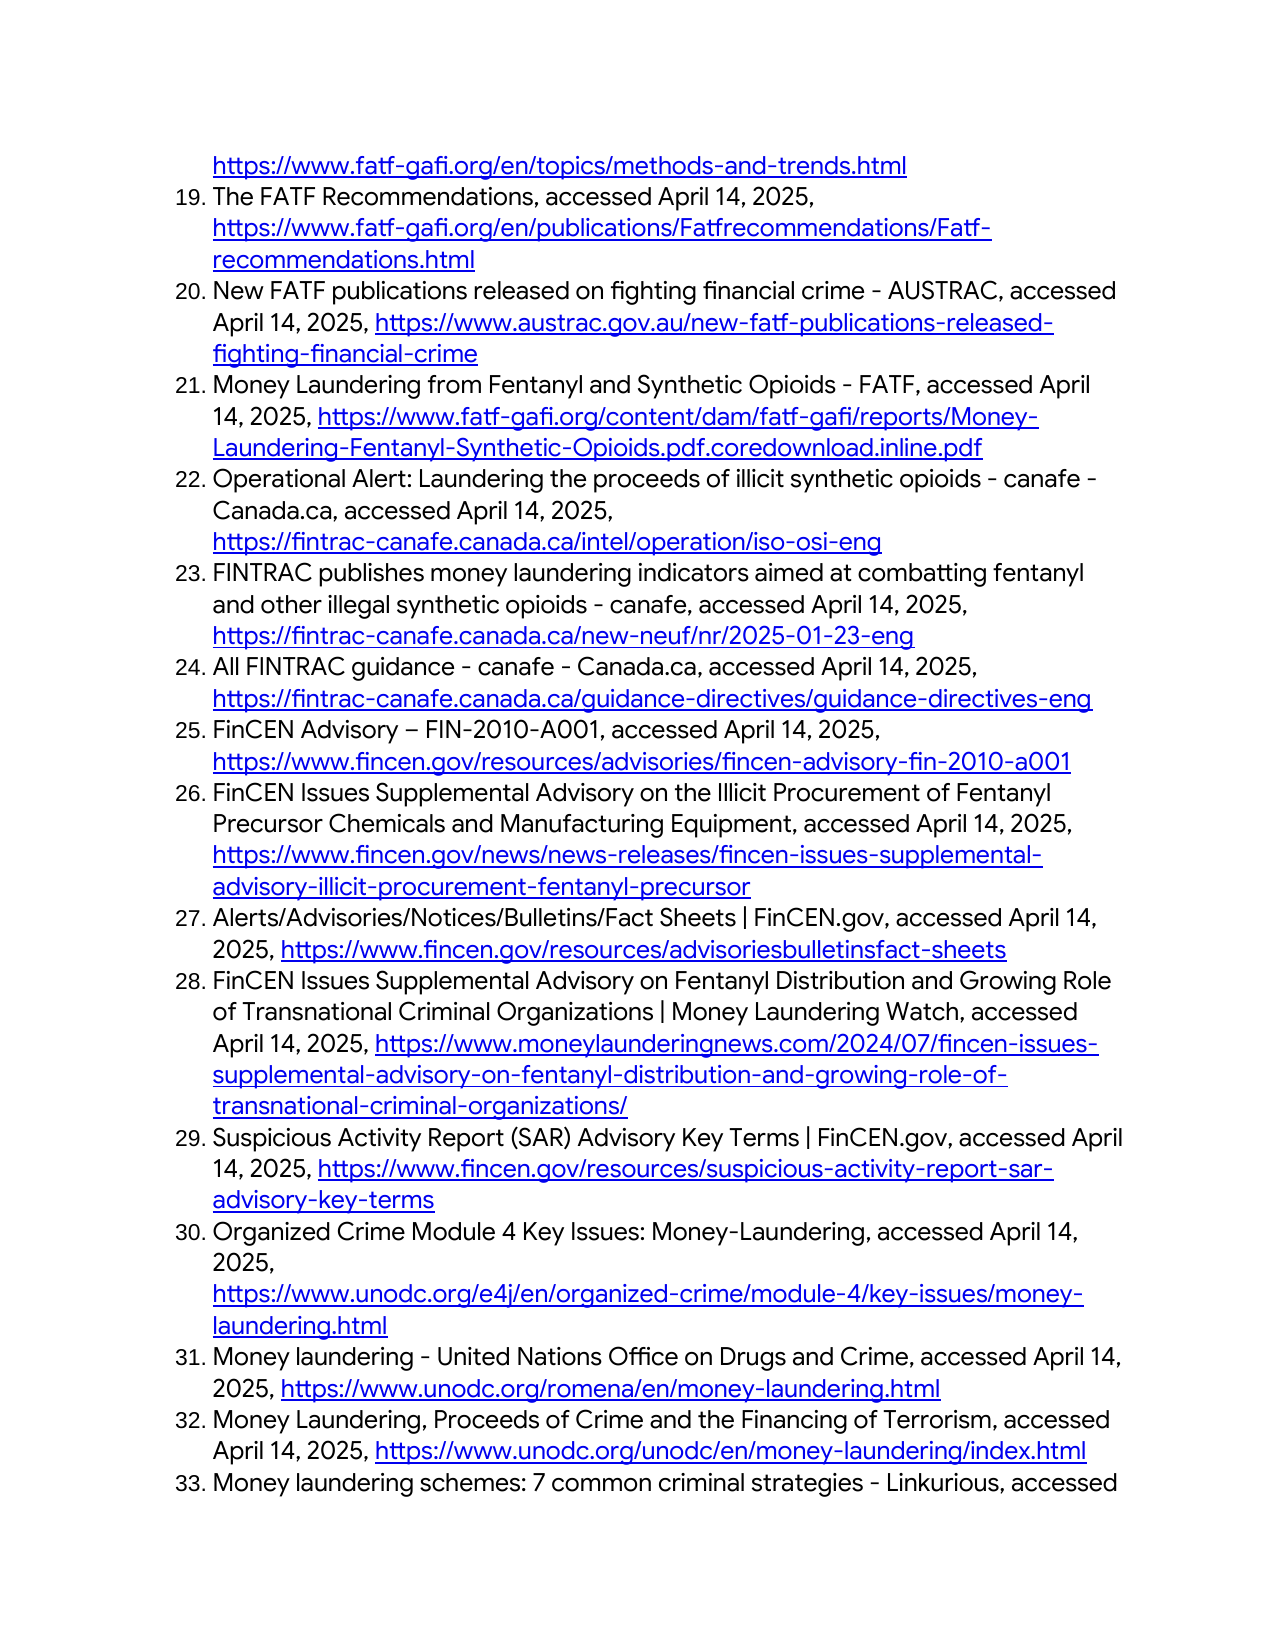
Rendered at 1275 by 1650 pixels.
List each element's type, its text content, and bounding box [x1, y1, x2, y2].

list All FINTRAC guidance - canafe - Canada.ca, accessed April 14, 2025, https://fintrac-canafe.canada.ca/guidance-directives/guidance-directives-eng [175, 652, 1125, 714]
list New FATF publications released on fighting financial crime - AUSTRAC, accessed April 14, 2025, https://www.austrac.gov.au/new-fatf-publications-released-fighting-financial-crime [175, 275, 1125, 369]
list The FATF Recommendations, accessed April 14, 2025, https://www.fatf-gafi.org/en/publications/Fatfrecommendations/Fatf-recommendations.html [175, 181, 1125, 275]
list FINTRAC publishes money laundering indicators aimed at combatting fentanyl and other illegal synthetic opioids - canafe, accessed April 14, 2025, https://fintrac-canafe.canada.ca/new-neuf/nr/2025-01-23-eng [175, 558, 1125, 652]
list FinCEN Advisory – FIN-2010-A001, accessed April 14, 2025, https://www.fincen.gov/resources/advisories/fincen-advisory-fin-2010-a001 [175, 714, 1125, 777]
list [175, 1467, 1125, 1498]
list FinCEN Issues Supplemental Advisory on the Illicit Procurement of Fentanyl Precursor Chemicals and Manufacturing Equipment, accessed April 14, 2025, https://www.fincen.gov/news/news-releases/fincen-issues-supplemental-advisory-illicit-procurement-fentanyl-precursor [175, 777, 1125, 902]
list Suspicious Activity Report (SAR) Advisory Key Terms | FinCEN.gov, accessed April 14, 2025, https://www.fincen.gov/resources/suspicious-activity-report-sar-advisory-key-terms [175, 1122, 1125, 1216]
list Organized Crime Module 4 Key Issues: Money-Laundering, accessed April 14, 2025, https://www.unodc.org/e4j/en/organized-crime/module-4/key-issues/money-laundering.html [175, 1216, 1125, 1341]
list Alerts/Advisories/Notices/Bulletins/Fact Sheets | FinCEN.gov, accessed April 14, 2025, https://www.fincen.gov/resources/advisoriesbulletinsfact-sheets [175, 902, 1125, 965]
list FinCEN Issues Supplemental Advisory on Fentanyl Distribution and Growing Role of Transnational Criminal Organizations | Money Laundering Watch, accessed April 14, 2025, https://www.moneylaunderingnews.com/2024/07/fincen-issues-supplemental-advisory-on-fentanyl-distribution-and-growing-role-of-transnational-criminal-organizations/ [175, 965, 1125, 1122]
list Money Laundering, Proceeds of Crime and the Financing of Terrorism, accessed April 14, 2025, https://www.unodc.org/unodc/en/money-laundering/index.html [175, 1404, 1125, 1467]
list Operational Alert: Laundering the proceeds of illicit synthetic opioids - canafe - Canada.ca, accessed April 14, 2025, https://fintrac-canafe.canada.ca/intel/operation/iso-osi-eng [175, 463, 1125, 558]
list Money Laundering from Fentanyl and Synthetic Opioids - FATF, accessed April 14, 2025, https://www.fatf-gafi.org/content/dam/fatf-gafi/reports/Money-Laundering-Fentanyl-Synthetic-Opioids.pdf.coredownload.inline.pdf [175, 369, 1125, 463]
list Money laundering - United Nations Office on Drugs and Crime, accessed April 14, 2025, https://www.unodc.org/romena/en/money-laundering.html [175, 1341, 1125, 1404]
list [175, 150, 1125, 181]
